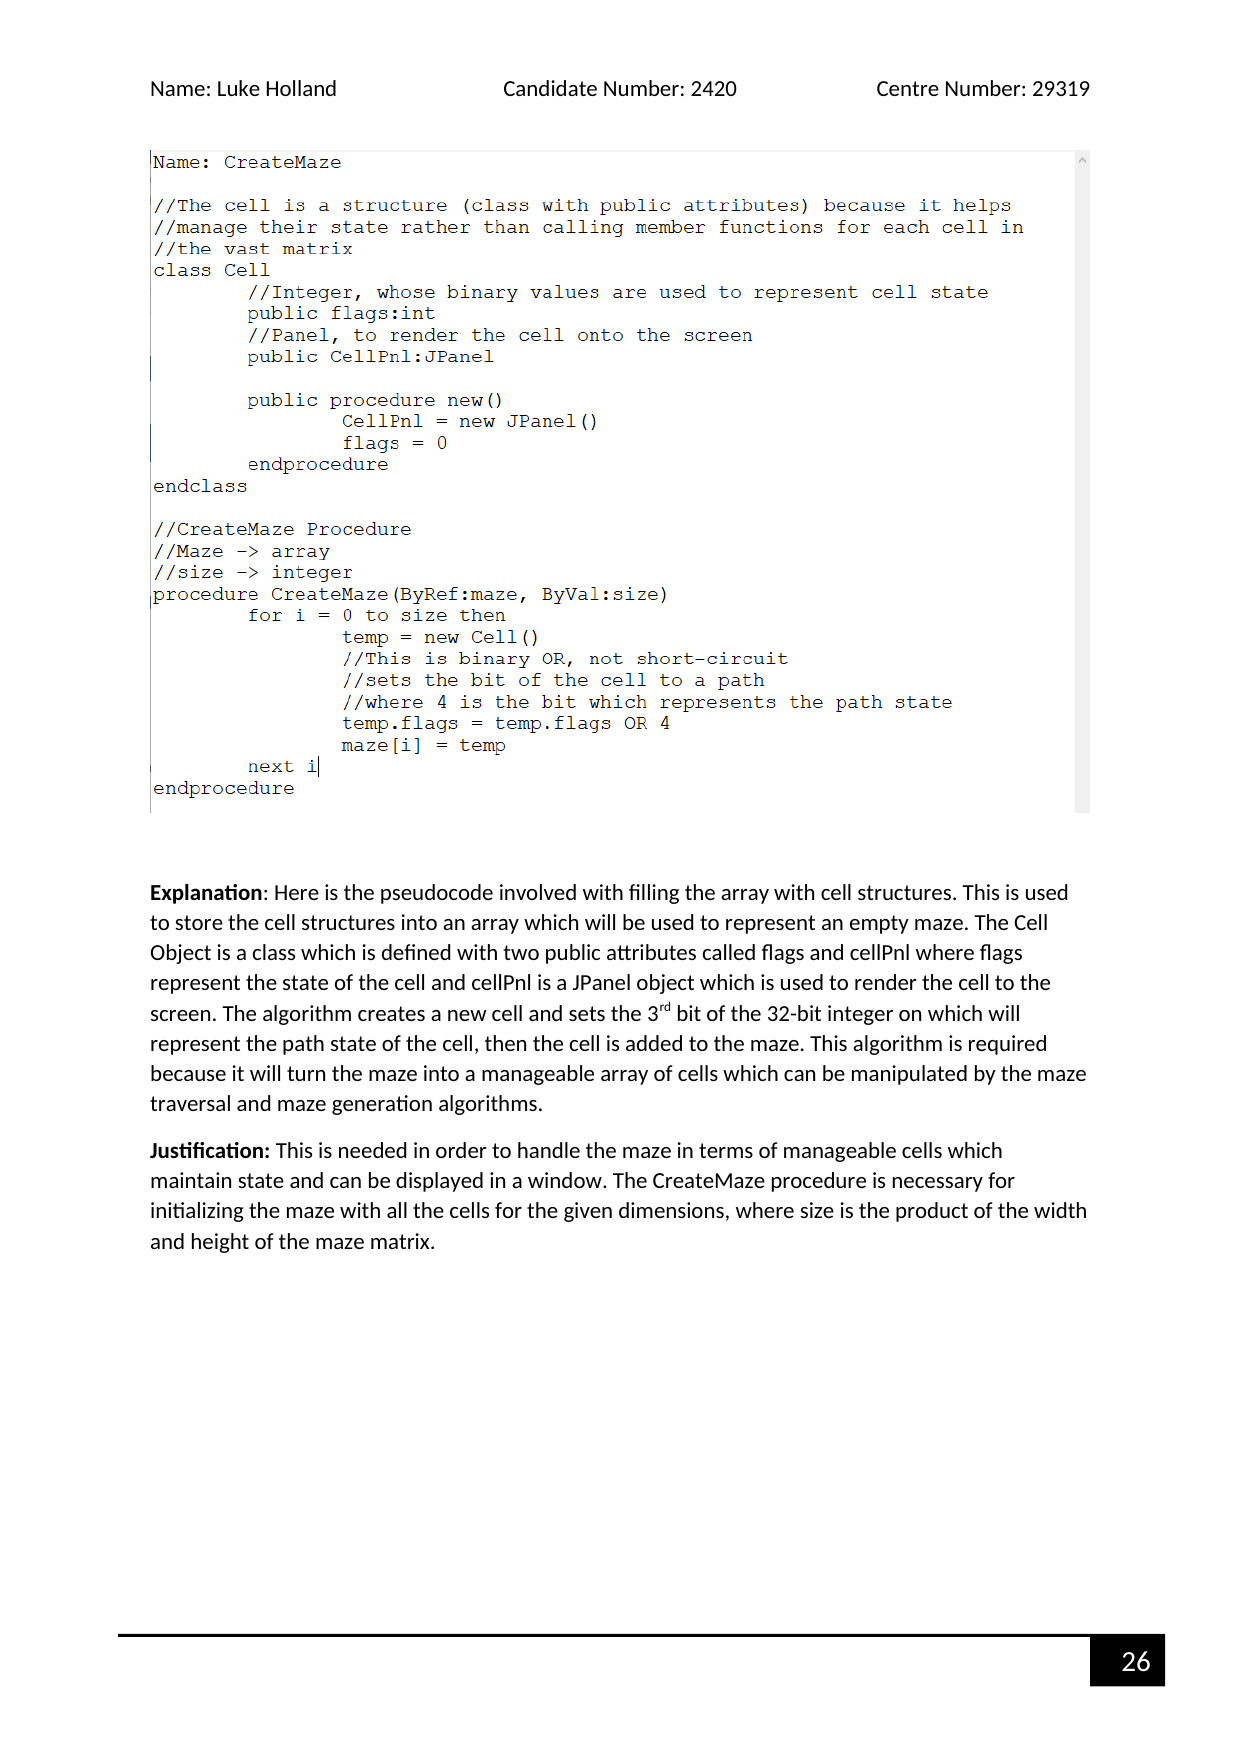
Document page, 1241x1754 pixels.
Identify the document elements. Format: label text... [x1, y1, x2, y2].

text Justification: This is needed in order to handle the maze in terms of manageable cells which maintain state and can be displayed in a window. The CreateMaze procedure is necessary for initializing the maze with all the cells for the given dimensions, where size is the product of the width and height of the maze matrix. [150, 1136, 1090, 1255]
text Explanation: Here is the pseudocode involved with filling the array with cell structures. This is used to store the cell structures into an array which will be used to represent an empty maze. The Cell Object is a class which is defined with two public attributes called flags and cellPnl where flags represent the state of the cell and cellPnl is a JPanel object which is used to render the cell to the screen. The algorithm creates a new cell and sets the 3rd bit of the 32-bit integer on which will represent the path state of the cell, then the cell is added to the maze. This algorithm is required because it will turn the maze into a manageable array of cells which can be manipulated by the maze traversal and maze generation algorithms. [150, 878, 1090, 1117]
picture [150, 150, 1090, 813]
